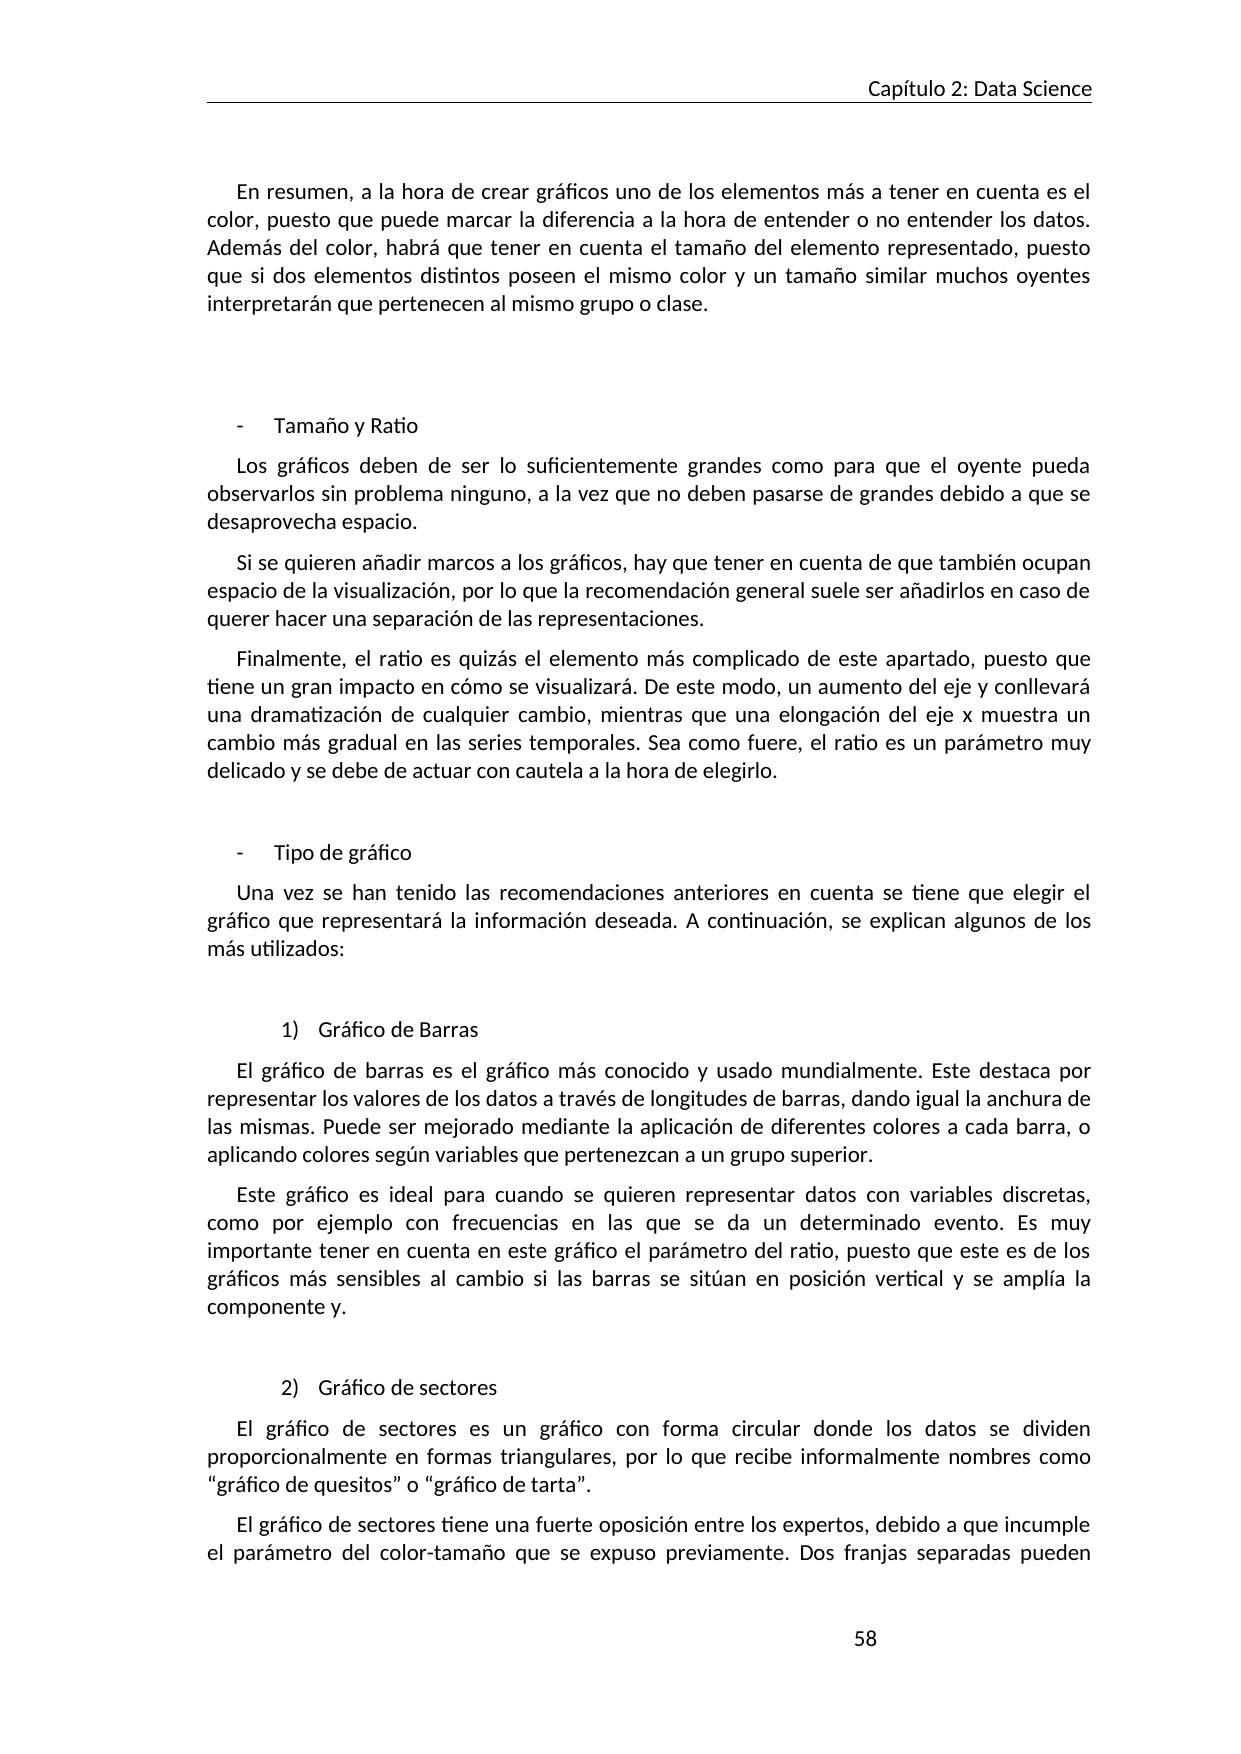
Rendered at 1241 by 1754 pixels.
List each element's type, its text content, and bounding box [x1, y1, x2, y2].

list Tamaño y Ratio [236, 411, 1092, 439]
text El gráfico de barras es el gráfico más conocido y usado mundialmente. Este destaca por representar los valores de los datos a través de longitudes de barras, dando igual la anchura de las mismas. Puede ser mejorado mediante la aplicación de diferentes colores a cada barra, o aplicando colores según variables que pertenezcan a un grupo superior. [207, 1056, 1092, 1168]
text El gráfico de sectores es un gráfico con forma circular donde los datos se dividen proporcionalmente en formas triangulares, por lo que recibe informalmente nombres como “gráfico de quesitos” o “gráfico de tarta”. [207, 1414, 1092, 1498]
text Finalmente, el ratio es quizás el elemento más complicado de este apartado, puesto que tiene un gran impacto en cómo se visualizará. De este modo, un aumento del eje y conllevará una dramatización de cualquier cambio, mientras que una elongación del eje x muestra un cambio más gradual en las series temporales. Sea como fuere, el ratio es un parámetro muy delicado y se debe de actuar con cautela a la hora de elegirlo. [207, 644, 1092, 784]
list Tipo de gráfico [236, 838, 1092, 866]
list Gráfico de Barras [281, 1015, 1092, 1043]
text Los gráficos deben de ser lo suficientemente grandes como para que el oyente pueda observarlos sin problema ninguno, a la vez que no deben pasarse de grandes debido a que se desaprovecha espacio. [207, 451, 1092, 535]
text Este gráfico es ideal para cuando se quieren representar datos con variables discretas, como por ejemplo con frecuencias en las que se da un determinado evento. Es muy importante tener en cuenta en este gráfico el parámetro del ratio, puesto que este es de los gráficos más sensibles al cambio si las barras se sitúan en posición vertical y se amplía la componente y. [207, 1180, 1092, 1320]
list Gráfico de sectores [281, 1373, 1092, 1401]
text Una vez se han tenido las recomendaciones anteriores en cuenta se tiene que elegir el gráfico que representará la información deseada. A continuación, se explican algunos de los más utilizados: [207, 878, 1092, 962]
text En resumen, a la hora de crear gráficos uno de los elementos más a tener en cuenta es el color, puesto que puede marcar la diferencia a la hora de entender o no entender los datos. Además del color, habrá que tener en cuenta el tamaño del elemento representado, puesto que si dos elementos distintos poseen el mismo color y un tamaño similar muchos oyentes interpretarán que pertenecen al mismo grupo o clase. [207, 177, 1092, 317]
text Si se quieren añadir marcos a los gráficos, hay que tener en cuenta de que también ocupan espacio de la visualización, por lo que la recomendación general suele ser añadirlos en caso de querer hacer una separación de las representaciones. [207, 548, 1092, 632]
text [207, 1511, 1092, 1567]
